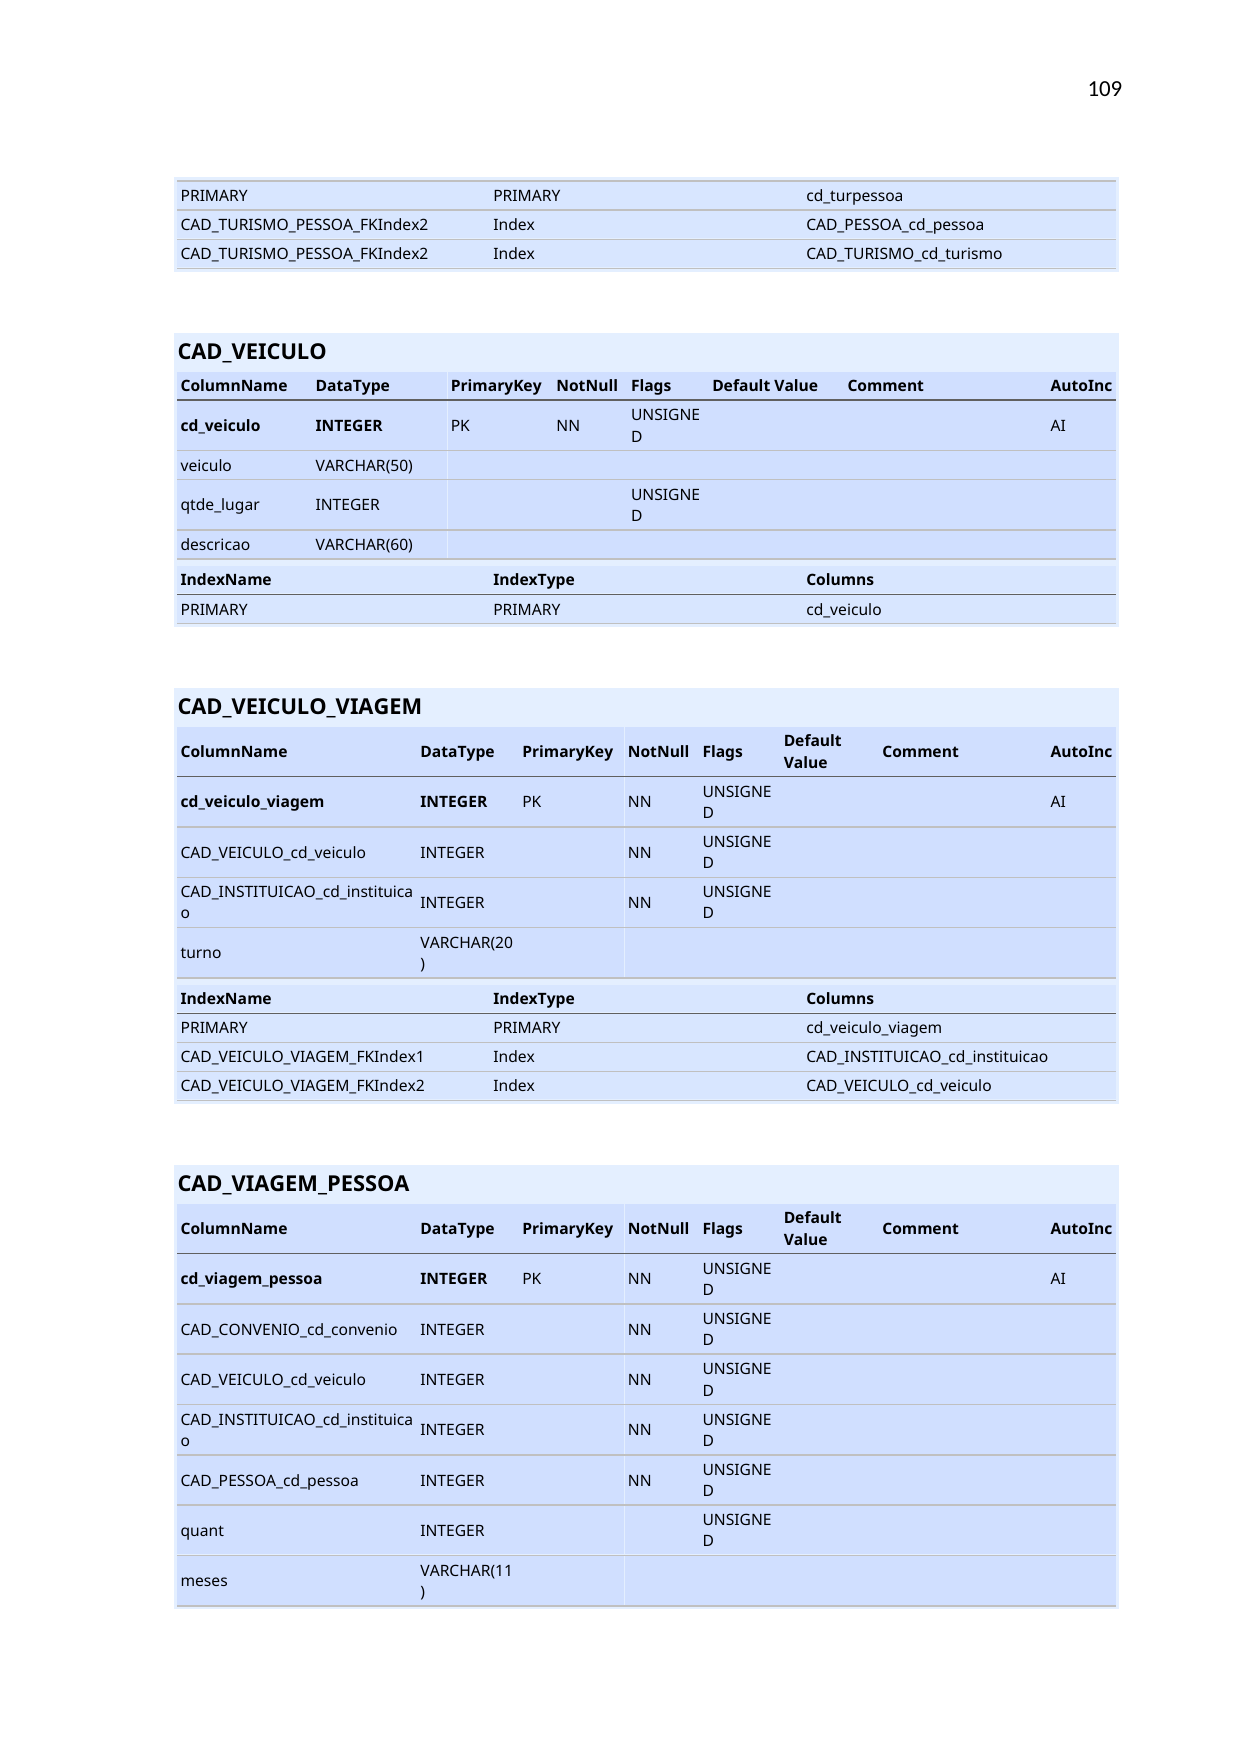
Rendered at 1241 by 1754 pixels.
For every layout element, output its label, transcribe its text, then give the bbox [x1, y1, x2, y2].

table_cell [174, 982, 1119, 1104]
table_cell [174, 1201, 1119, 1609]
table_cell [174, 369, 1119, 563]
table_header CAD_VEICULO [174, 333, 1119, 369]
table_cell [174, 724, 1119, 982]
table_header CAD_VEICULO_VIAGEM [174, 688, 1119, 724]
table_cell [174, 177, 1119, 272]
table_header CAD_VIAGEM_PESSOA [174, 1165, 1119, 1201]
table_cell [174, 563, 1119, 627]
